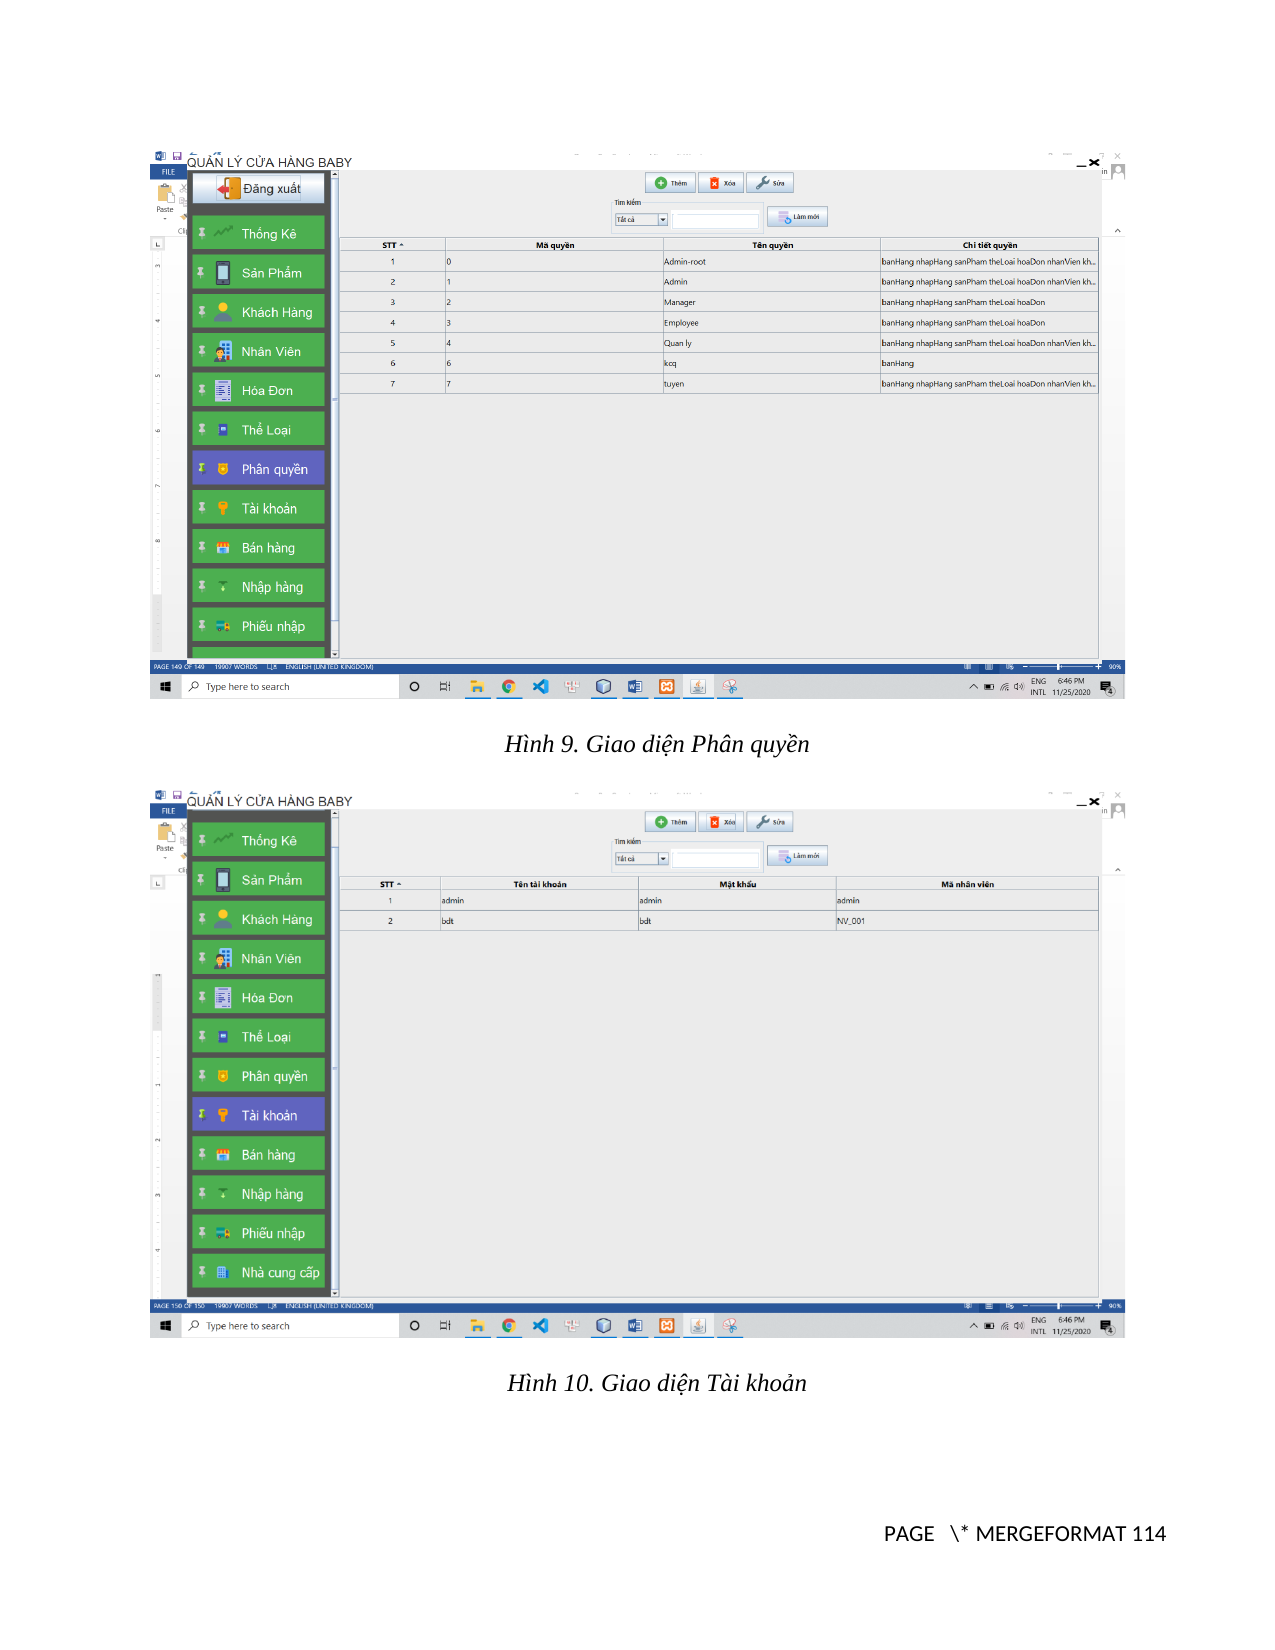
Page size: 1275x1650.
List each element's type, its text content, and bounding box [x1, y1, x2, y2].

picture [150, 788, 1125, 1338]
text Hình 10. Giao diện Tài khoản [150, 1368, 1167, 1397]
text Hình 9. Giao diện Phân quyền [150, 729, 1167, 758]
picture [150, 150, 1125, 699]
